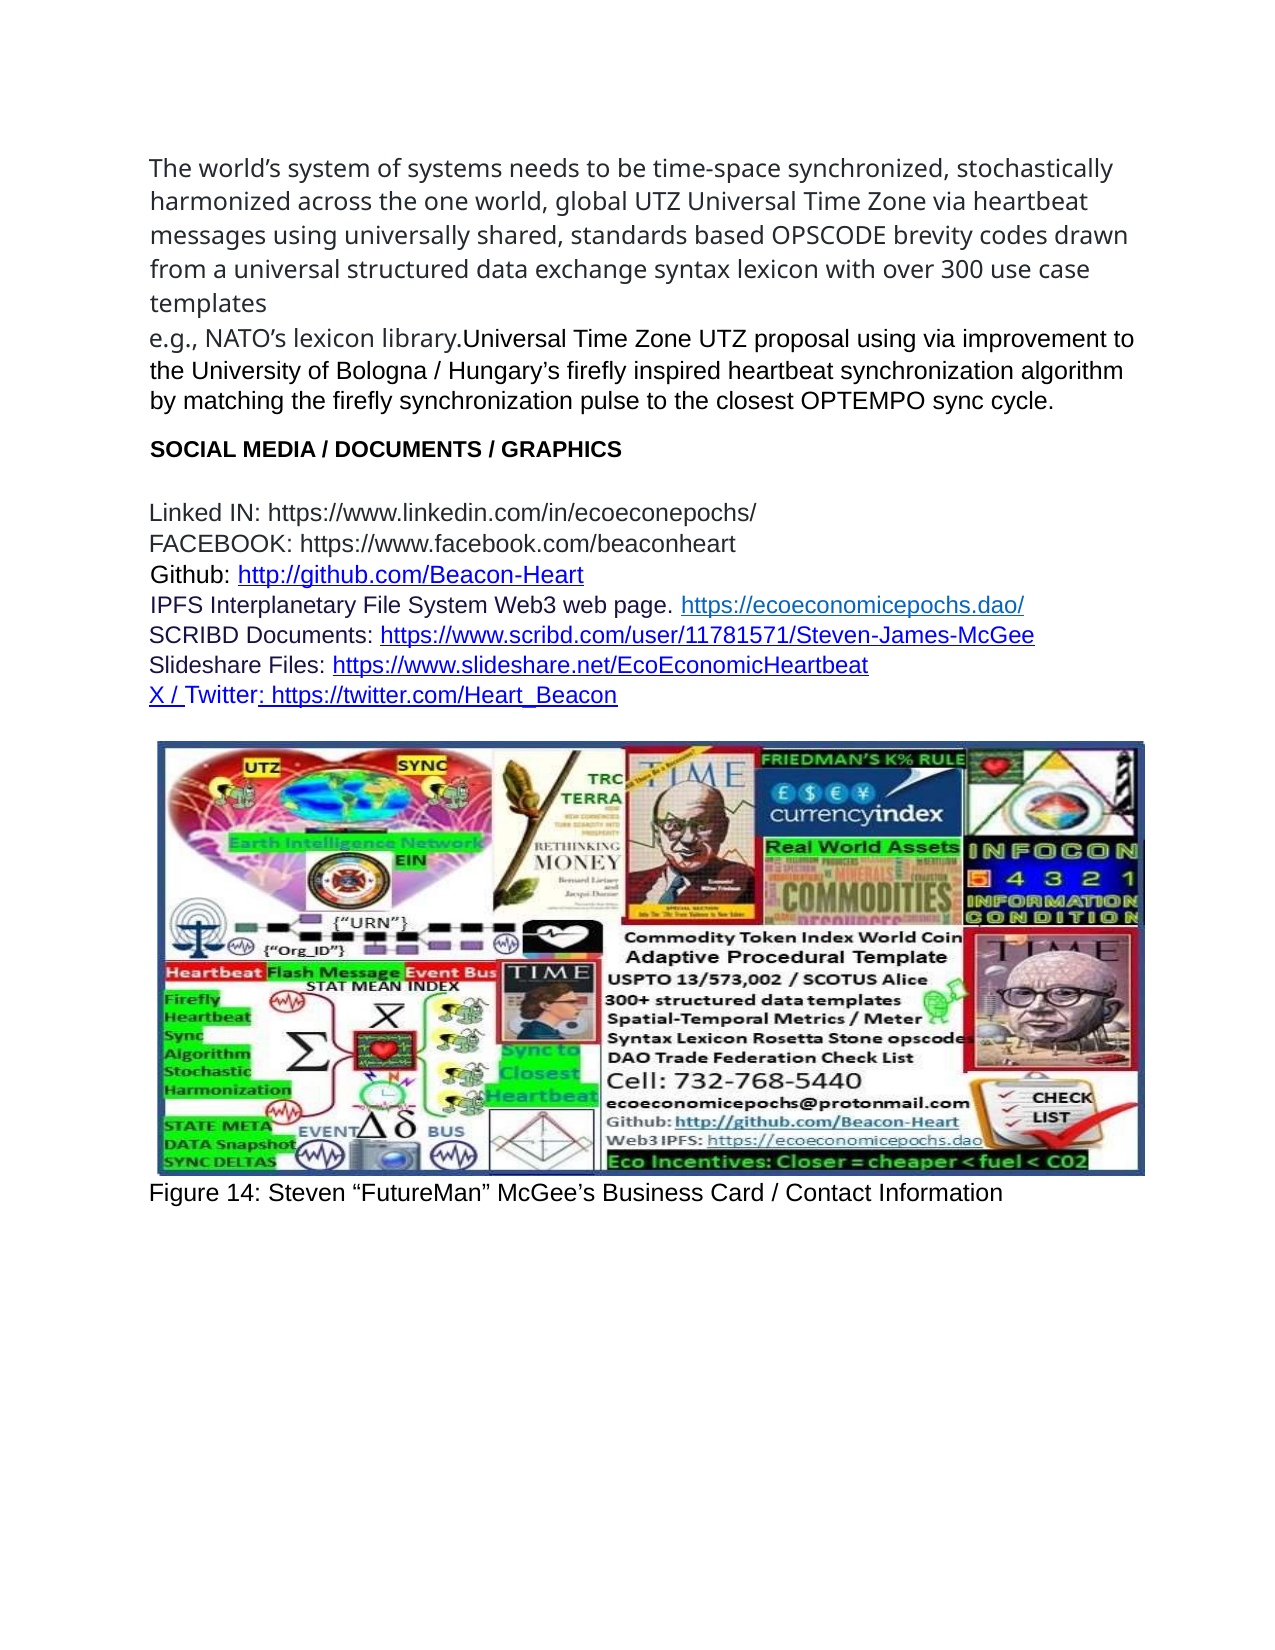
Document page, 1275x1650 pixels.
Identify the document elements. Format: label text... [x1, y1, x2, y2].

text X / Twitter: https://twitter.com/Heart_Beacon [148, 680, 1145, 709]
text Linked IN: https://www.linkedin.com/in/ecoeconepochs/ [148, 498, 1145, 527]
text FACEBOOK: https://www.facebook.com/beaconheart [148, 529, 1145, 558]
text SOCIAL MEDIA / DOCUMENTS / GRAPHICS [150, 436, 1145, 462]
text Slideshare Files: https://www.slideshare.net/EcoEconomicHeartbeat [148, 651, 1145, 678]
text e.g., NATO’s lexicon library.Universal Time Zone UTZ proposal using via improvement to the University of Bologna / Hungary’s firefly inspired heartbeat synchronization algorithm by matching the firefly synchronization pulse to the closest OPTEMPO sync cycle. [148, 321, 1140, 415]
picture [157, 741, 1145, 1176]
text IPFS Interplanetary File System Web3 web page. https://ecoeconomicepochs.dao/ [150, 591, 1145, 619]
text Figure 14: Steven “FutureMan” McGee’s Business Card / Contact Information [148, 1178, 1140, 1206]
text SCRIBD Documents: https://www.scribd.com/user/11781571/Steven-James-McGee [148, 621, 1145, 648]
text Github: http://github.com/Beacon-Heart [150, 560, 1145, 589]
text The world’s system of systems needs to be time-space synchronized, stochastically harmonized across the one world, global UTZ Universal Time Zone via heartbeat messages using universally shared, standards based OPSCODE brevity codes drawn from a universal structured data exchange syntax lexicon with over 300 use case templates [148, 151, 1144, 319]
